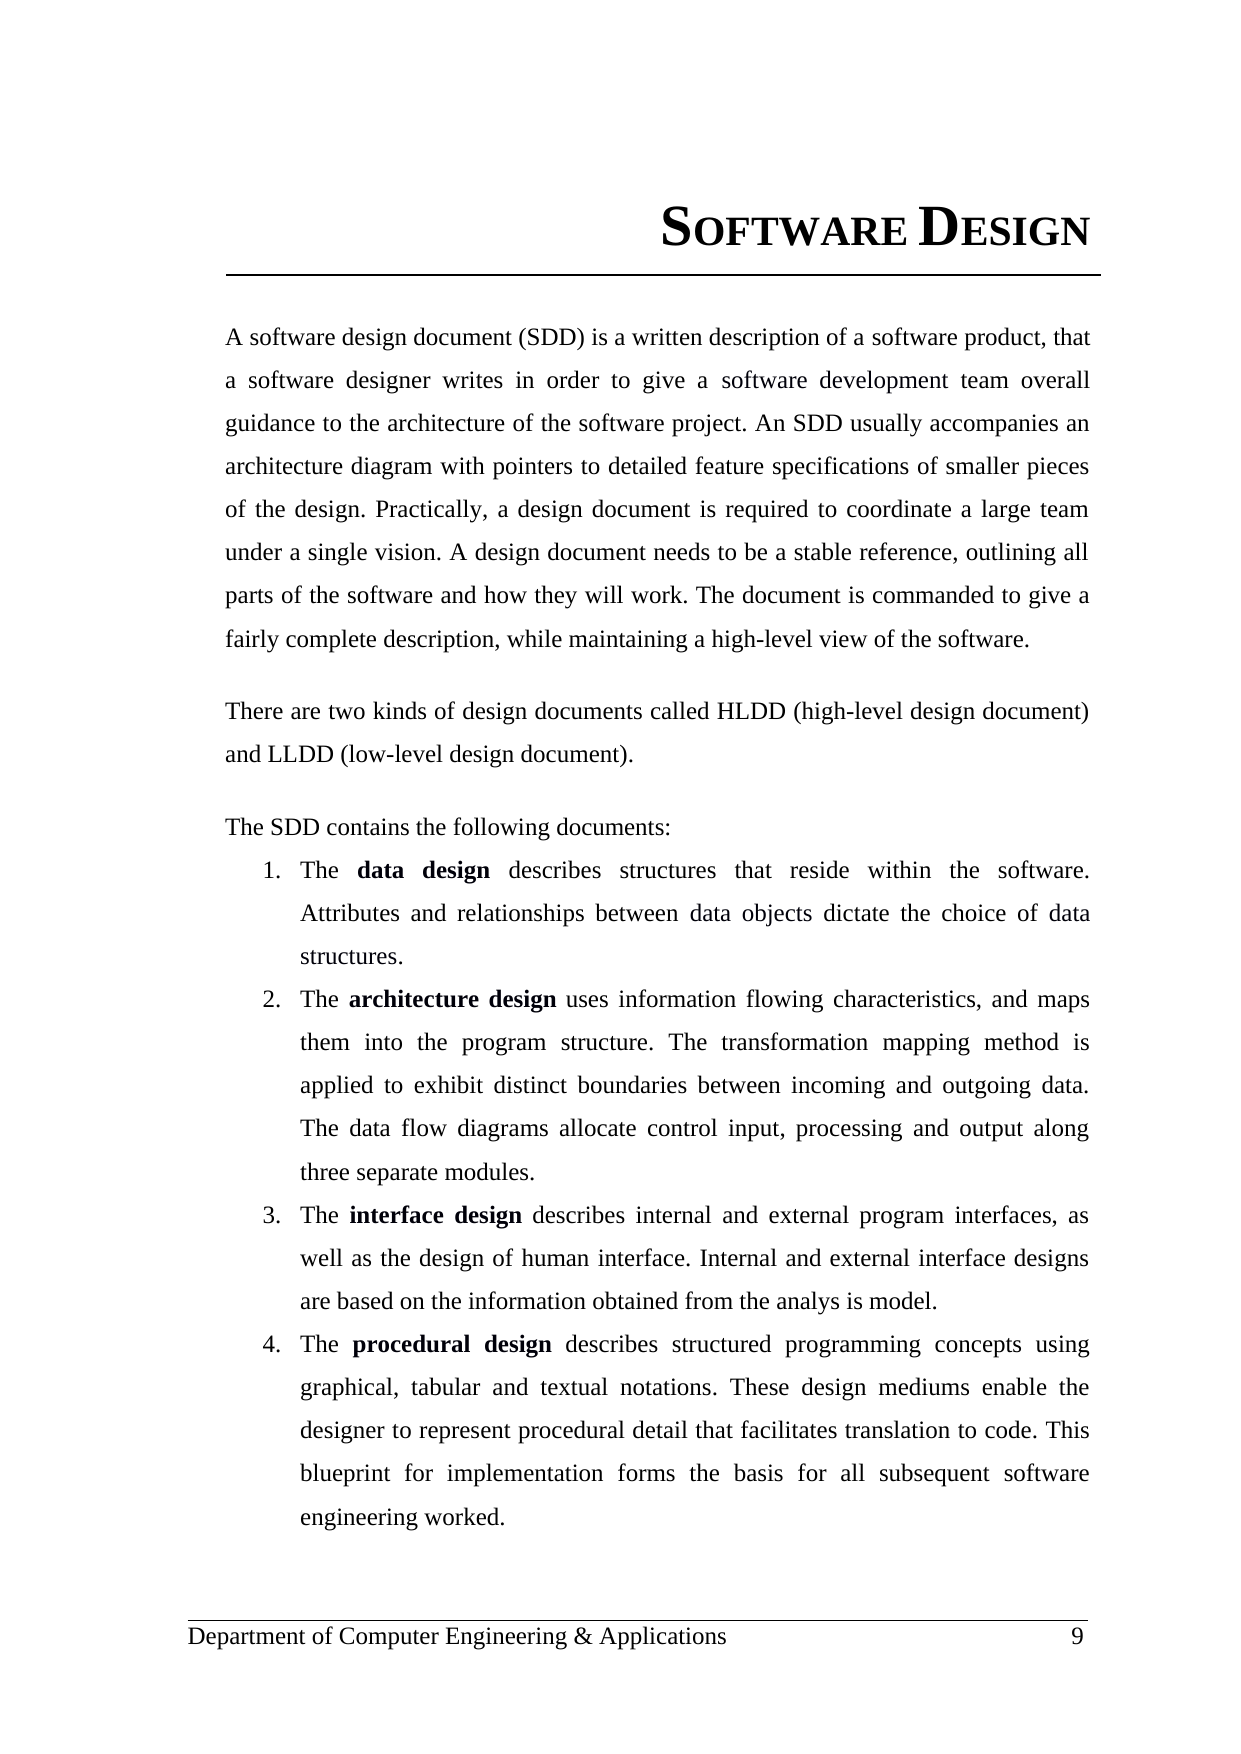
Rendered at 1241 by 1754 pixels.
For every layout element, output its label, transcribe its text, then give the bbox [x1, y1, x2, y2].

text There are two kinds of design documents called HLDD (high-level design document) and LLDD (low-level design document). [225, 696, 1091, 768]
list The data design describes structures that reside within the software. Attributes and relationships between data objects dictate the choice of data structures. [262, 855, 1090, 970]
list The interface design describes internal and external program interfaces, as well as the design of human interface. Internal and external interface designs are based on the information obtained from the analys is model. [262, 1200, 1090, 1315]
text A software design document (SDD) is a written description of a software product, that a software designer writes in order to give a software development team overall guidance to the architecture of the software project. An SDD usually accompanies an architecture diagram with pointers to detailed feature specifications of smaller pieces of the design. Practically, a design document is required to coordinate a large team under a single vision. A design document needs to be a stable reference, outlining all parts of the software and how they will work. The document is commanded to give a fairly complete description, while maintaining a high-level view of the software. [225, 322, 1091, 652]
text The SDD contains the following documents: [225, 812, 1161, 840]
subtitle SOFTWARE DESIGN [660, 191, 1161, 258]
list The architecture design uses information flowing characteristics, and maps them into the program structure. The transformation mapping method is applied to exhibit distinct boundaries between incoming and outgoing data. The data flow diagrams allocate control input, processing and output along three separate modules. [262, 984, 1090, 1185]
list The procedural design describes structured programming concepts using graphical, tabular and textual notations. These design mediums enable the designer to represent procedural detail that facilitates translation to code. This blueprint for implementation forms the basis for all subsequent software engineering worked. [262, 1329, 1091, 1530]
